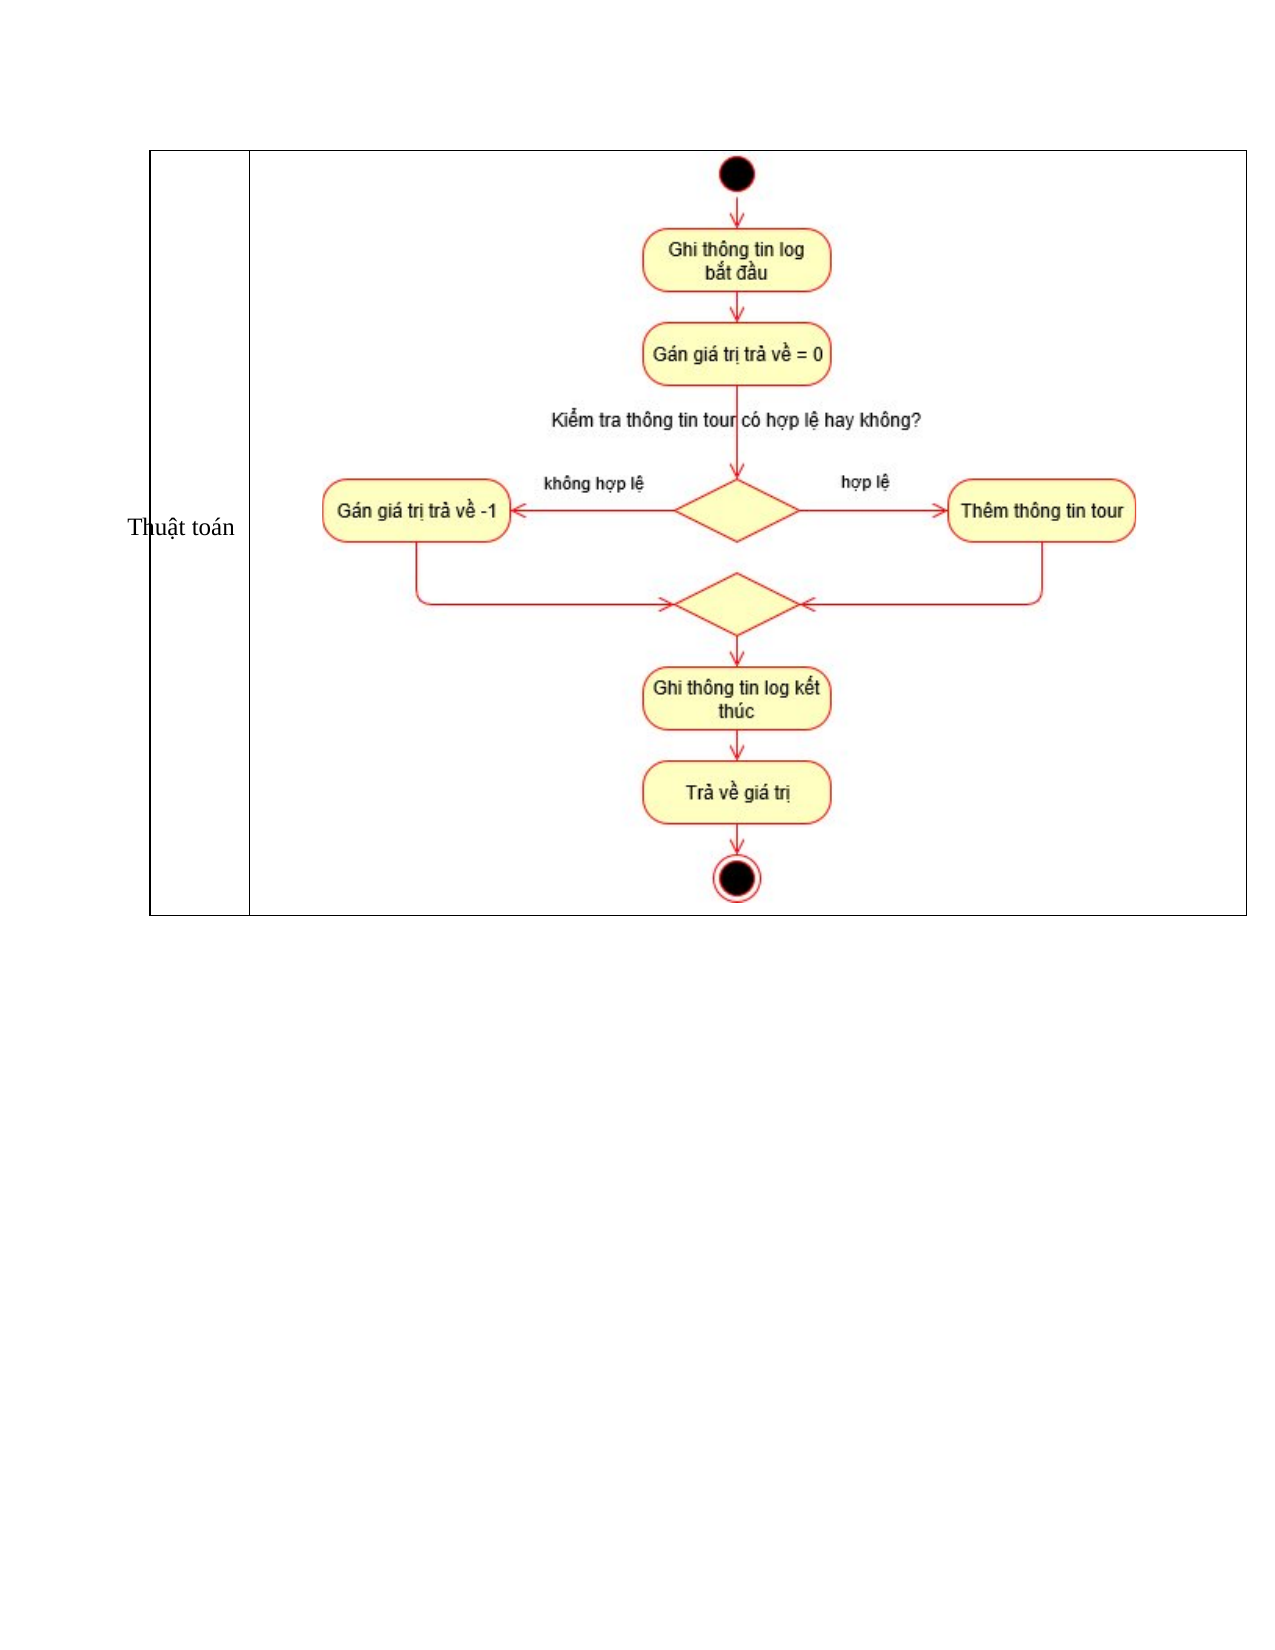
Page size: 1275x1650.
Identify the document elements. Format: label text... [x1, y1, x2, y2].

table_cell [250, 151, 1246, 915]
picture [322, 151, 1137, 903]
table_cell Thuật toán [151, 151, 249, 915]
